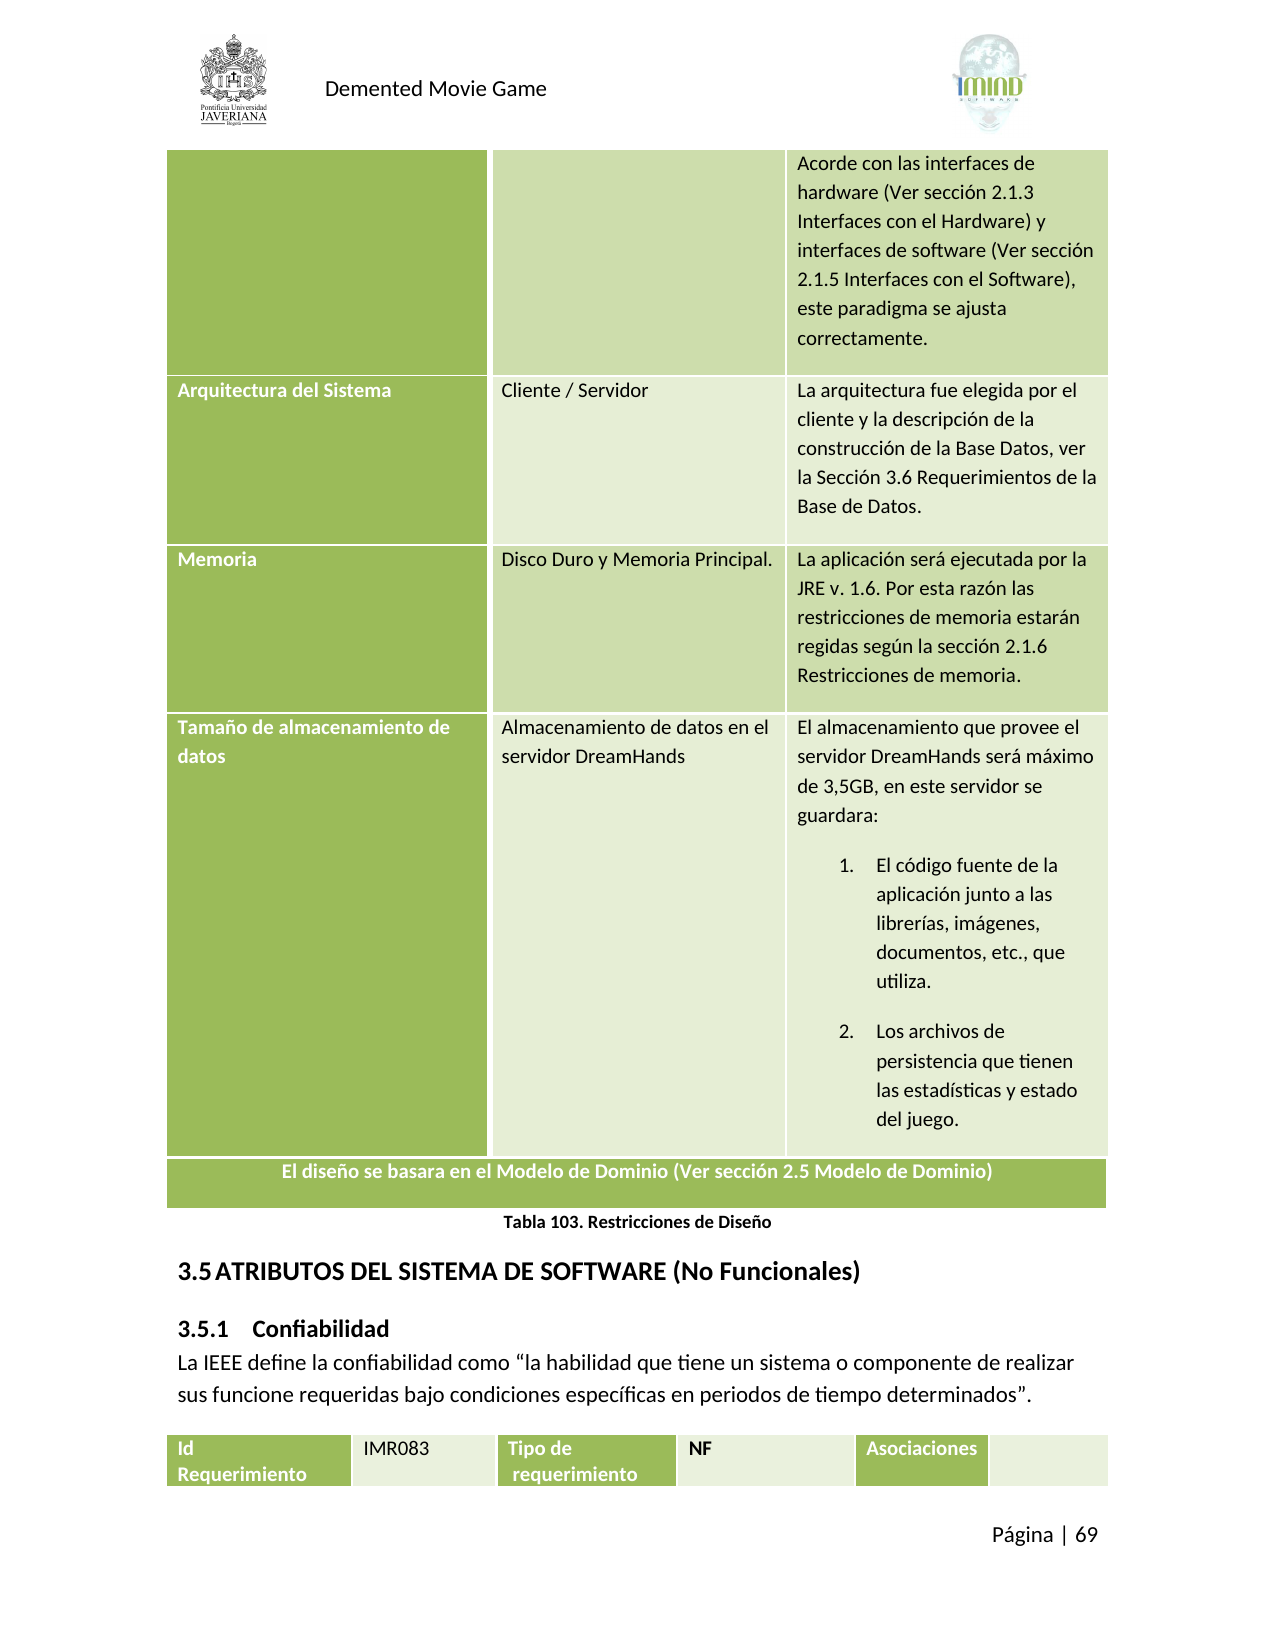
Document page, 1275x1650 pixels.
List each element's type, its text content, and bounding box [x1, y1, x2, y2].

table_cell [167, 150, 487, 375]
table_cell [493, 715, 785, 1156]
subtitle ATRIBUTOS DEL SISTEMA DE SOFTWARE (No Funcionales) [177, 1254, 1098, 1287]
text La IEEE define la confiabilidad como “la habilidad que tiene un sistema o componente de realizar sus funcione requeridas bajo condiciones específicas en periodos de tiempo determinados”. [177, 1348, 1098, 1408]
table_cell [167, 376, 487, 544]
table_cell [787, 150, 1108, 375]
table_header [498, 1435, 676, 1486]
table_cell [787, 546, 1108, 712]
text Tabla 103. Restricciones de Diseño [177, 1211, 1098, 1233]
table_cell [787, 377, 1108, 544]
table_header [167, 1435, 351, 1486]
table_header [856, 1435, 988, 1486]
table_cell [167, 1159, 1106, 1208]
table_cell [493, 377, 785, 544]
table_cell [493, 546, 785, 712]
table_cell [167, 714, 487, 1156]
picture [200, 34, 267, 126]
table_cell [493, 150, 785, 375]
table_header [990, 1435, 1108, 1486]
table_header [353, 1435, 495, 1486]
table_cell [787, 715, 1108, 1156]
subtitle Confiabilidad [177, 1313, 1098, 1344]
picture [951, 34, 1033, 138]
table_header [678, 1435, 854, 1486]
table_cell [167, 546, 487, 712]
